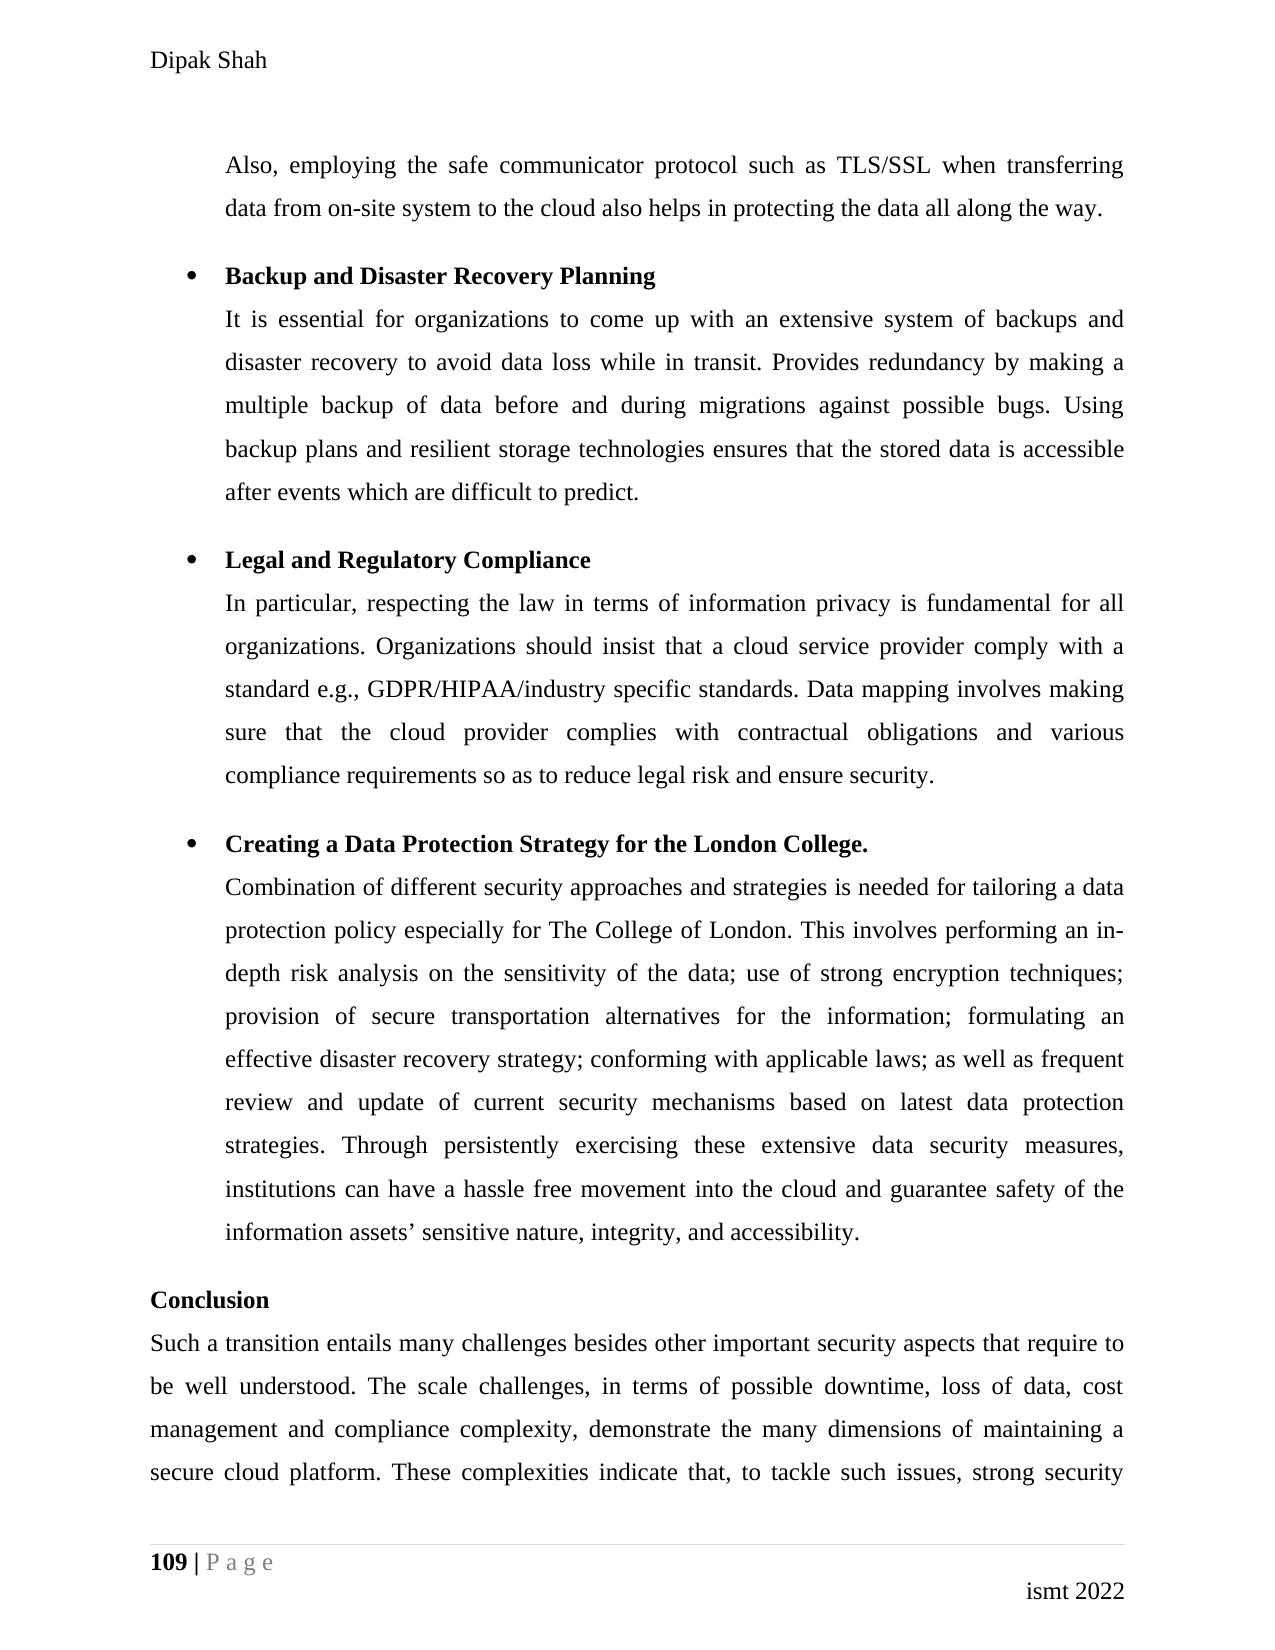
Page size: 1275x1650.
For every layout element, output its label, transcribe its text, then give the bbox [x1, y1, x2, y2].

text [225, 150, 1125, 222]
subtitle Backup and Disaster Recovery Planning [187, 261, 1125, 290]
text In particular, respecting the law in terms of information privacy is fundamental for all organizations. Organizations should insist that a cloud service provider comply with a standard e.g., GDPR/HIPAA/industry specific standards. Data mapping involves making sure that the cloud provider complies with contractual obligations and various compliance requirements so as to reduce legal risk and ensure security. [225, 588, 1125, 789]
text Combination of different security approaches and strategies is needed for tailoring a data protection policy especially for The College of London. This involves performing an in-depth risk analysis on the sensitivity of the data; use of strong encryption techniques; provision of secure transportation alternatives for the information; formulating an effective disaster recovery strategy; conforming with applicable laws; as well as frequent review and update of current security mechanisms based on latest data protection strategies. Through persistently exercising these extensive data security measures, institutions can have a hassle free movement into the cloud and guarantee safety of the information assets’ sensitive nature, integrity, and accessibility. [225, 872, 1125, 1246]
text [150, 1328, 1125, 1486]
subtitle Legal and Regulatory Compliance [187, 545, 1125, 574]
text It is essential for organizations to come up with an extensive system of backups and disaster recovery to avoid data loss while in transit. Provides redundancy by making a multiple backup of data before and during migrations against possible bugs. Using backup plans and resilient storage technologies ensures that the stored data is accessible after events which are difficult to predict. [225, 304, 1125, 506]
subtitle Conclusion [150, 1285, 1125, 1314]
subtitle Creating a Data Protection Strategy for the London College. [187, 829, 1125, 857]
